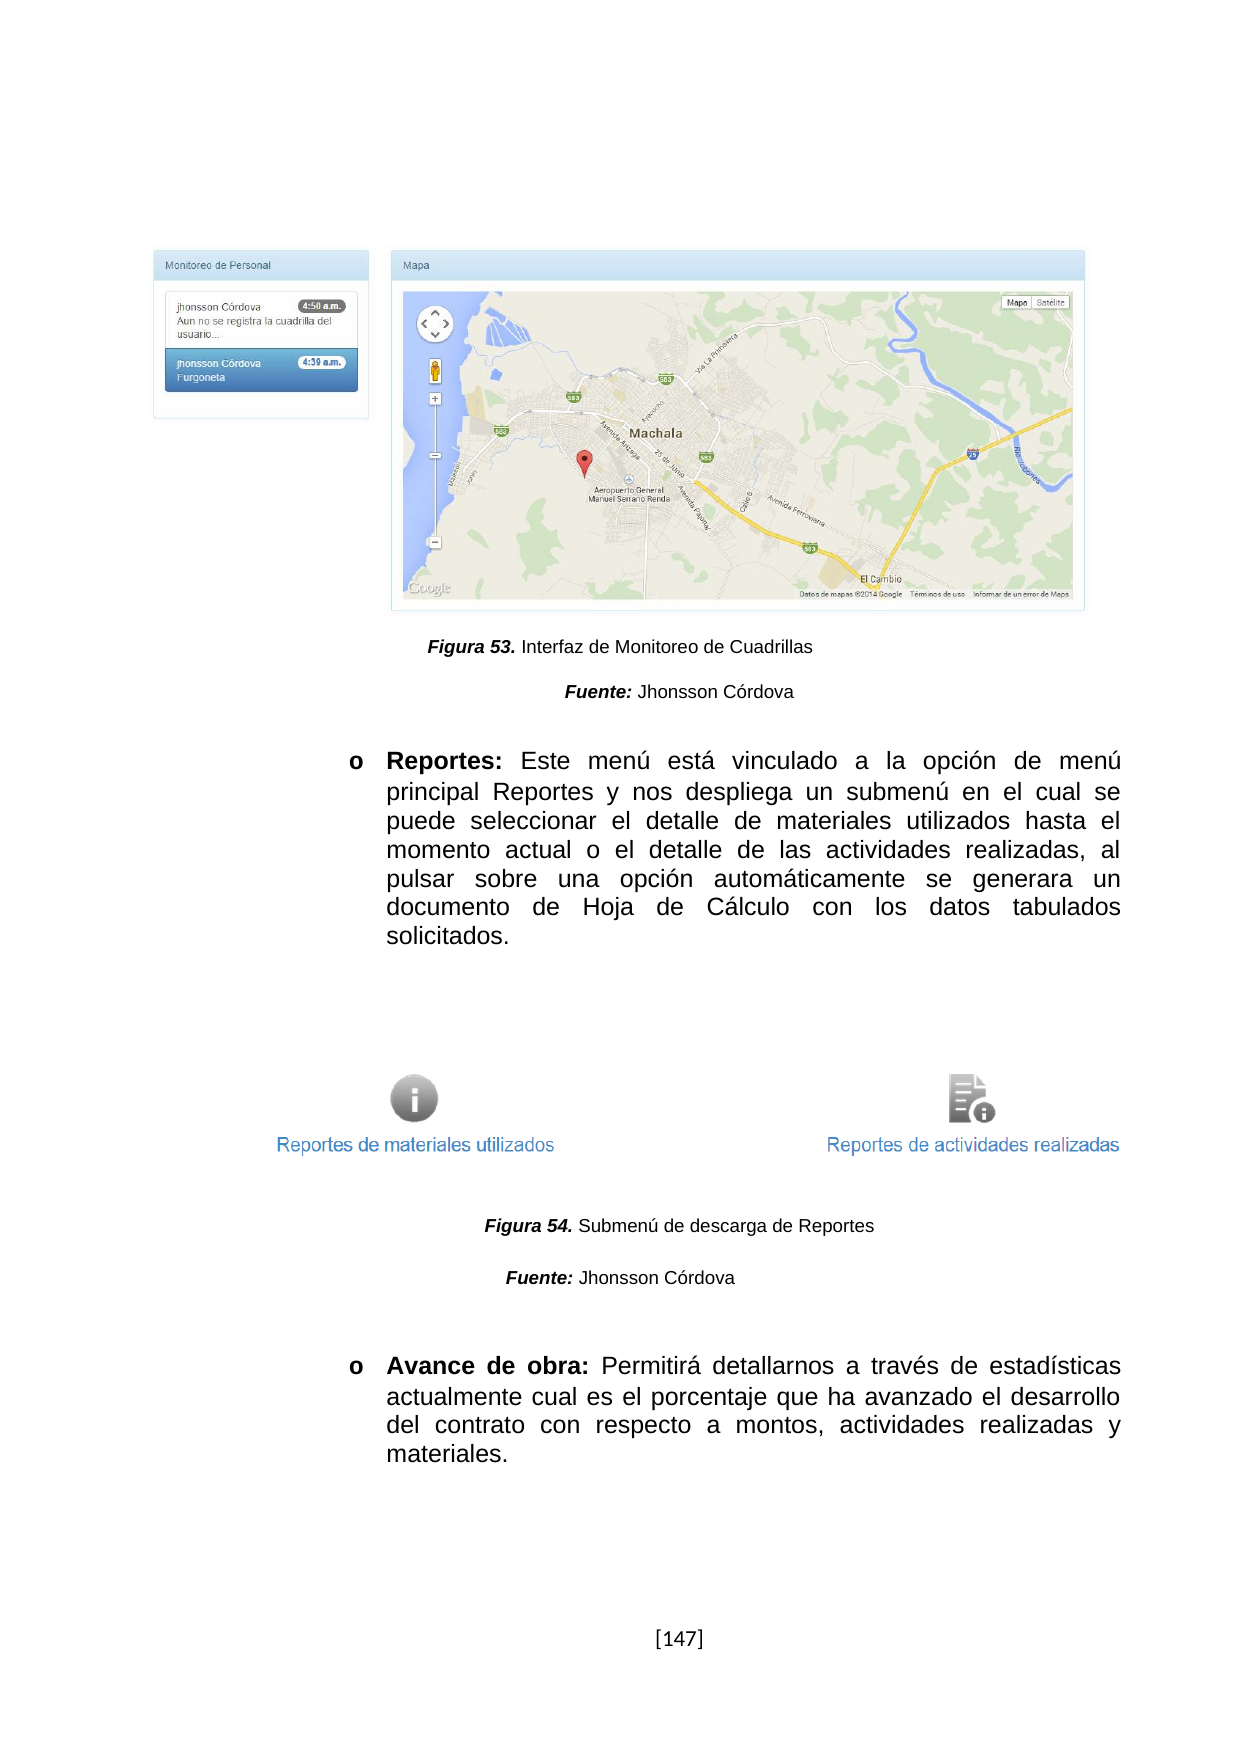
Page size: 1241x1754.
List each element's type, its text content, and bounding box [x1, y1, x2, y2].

list Reportes: Este menú está vinculado a la opción de menú principal Reportes y nos despliega un submenú en el cual se puede seleccionar el detalle de materiales utilizados hasta el momento actual o el detalle de las actividades realizadas, al pulsar sobre una opción automáticamente se generara un documento de Hoja de Cálculo con los datos tabulados solicitados. [349, 746, 1122, 950]
picture [236, 996, 1181, 1196]
text Figura 54. Submenú de descarga de Reportes [236, 1214, 1122, 1236]
picture [148, 245, 1092, 619]
list Avance de obra: Permitirá detallarnos a través de estadísticas actualmente cual es el porcentaje que ha avanzado el desarrollo del contrato con respecto a montos, actividades realizadas y materiales. [349, 1351, 1122, 1468]
